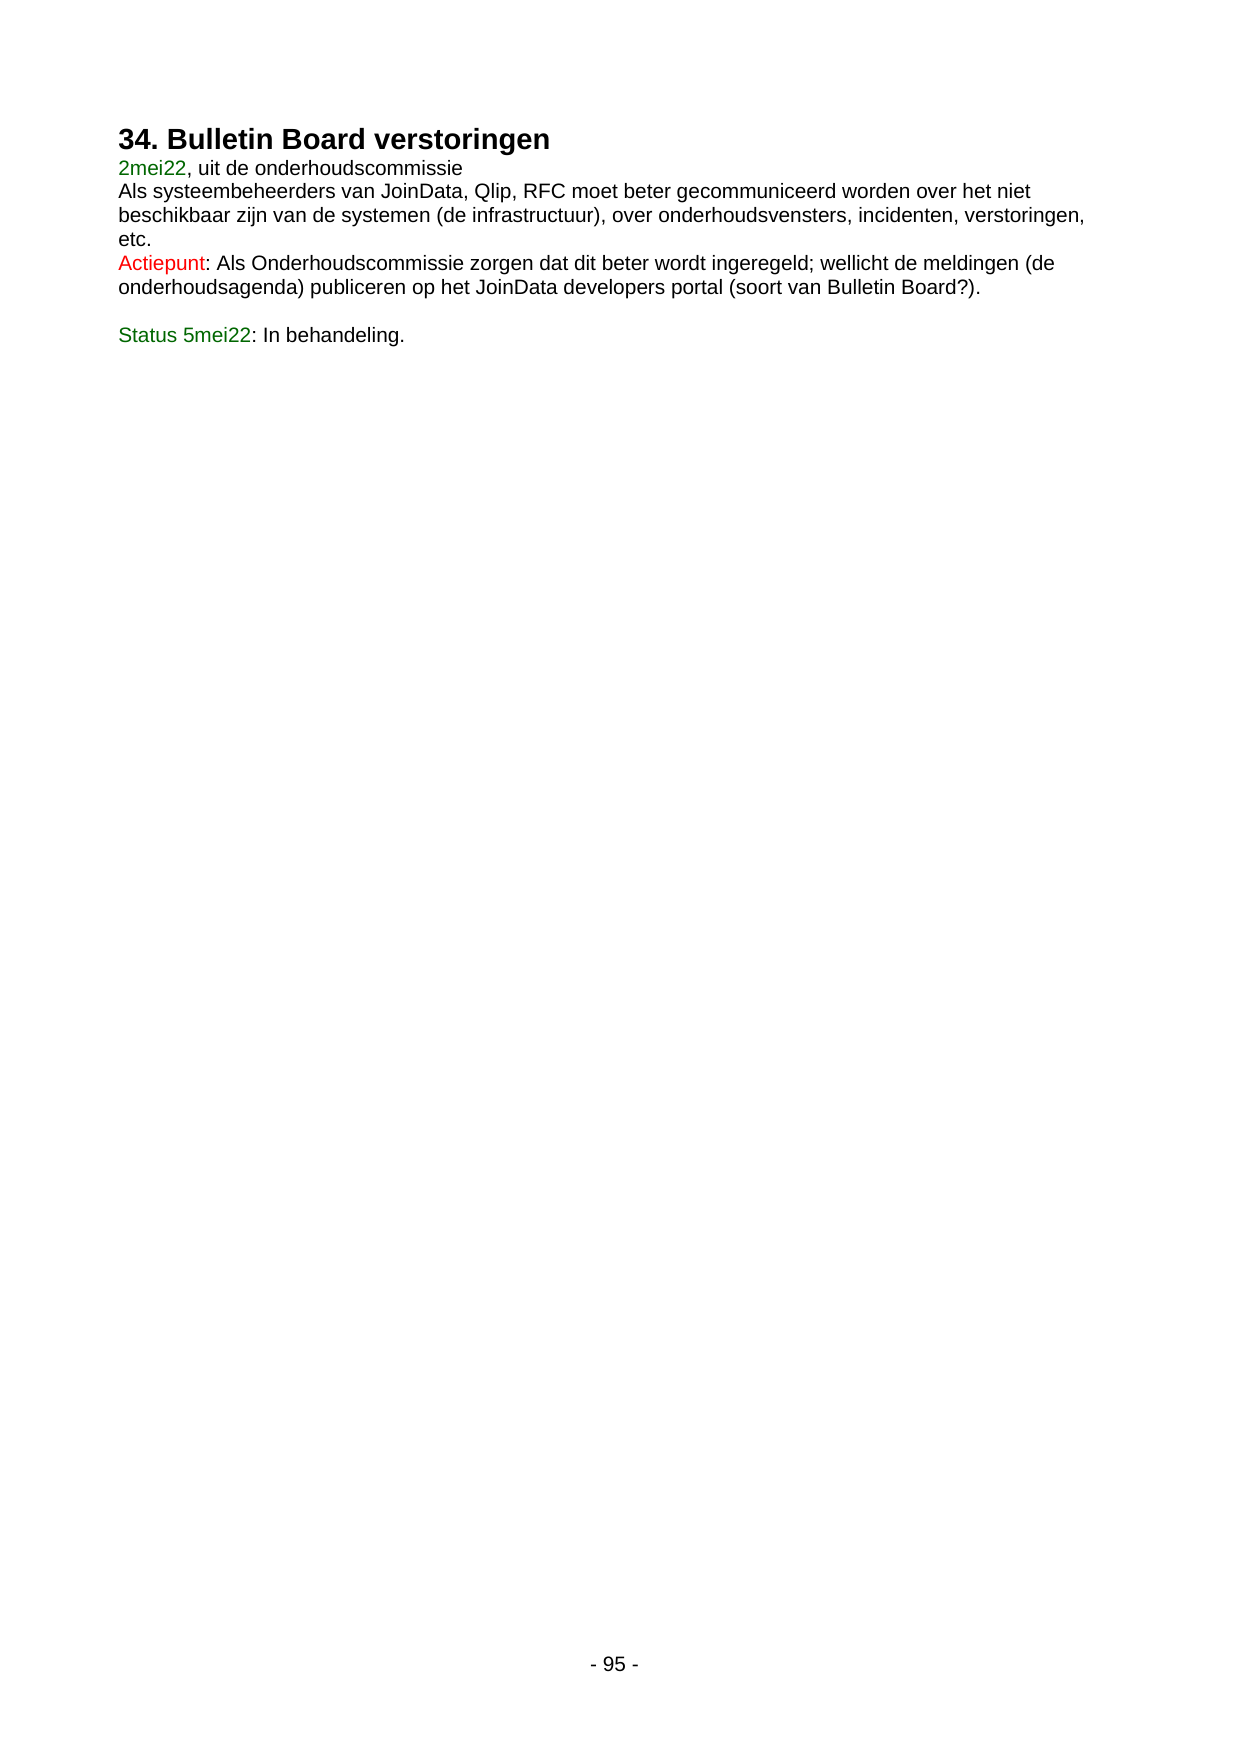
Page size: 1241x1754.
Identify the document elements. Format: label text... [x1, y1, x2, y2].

text Actiepunt: Als Onderhoudscommissie zorgen dat dit beter wordt ingeregeld; wellicht de meldingen (de onderhoudsagenda) publiceren op het JoinData developers portal (soort van Bulletin Board?). [118, 251, 1122, 299]
text Status 5mei22: In behandeling. [118, 323, 1122, 347]
text 2mei22, uit de onderhoudscommissie [118, 155, 1122, 179]
text Als systeembeheerders van JoinData, Qlip, RFC moet beter gecommuniceerd worden over het niet beschikbaar zijn van de systemen (de infrastructuur), over onderhoudsvensters, incidenten, verstoringen, etc. [118, 179, 1122, 251]
text 34. Bulletin Board verstoringen [118, 122, 1122, 155]
